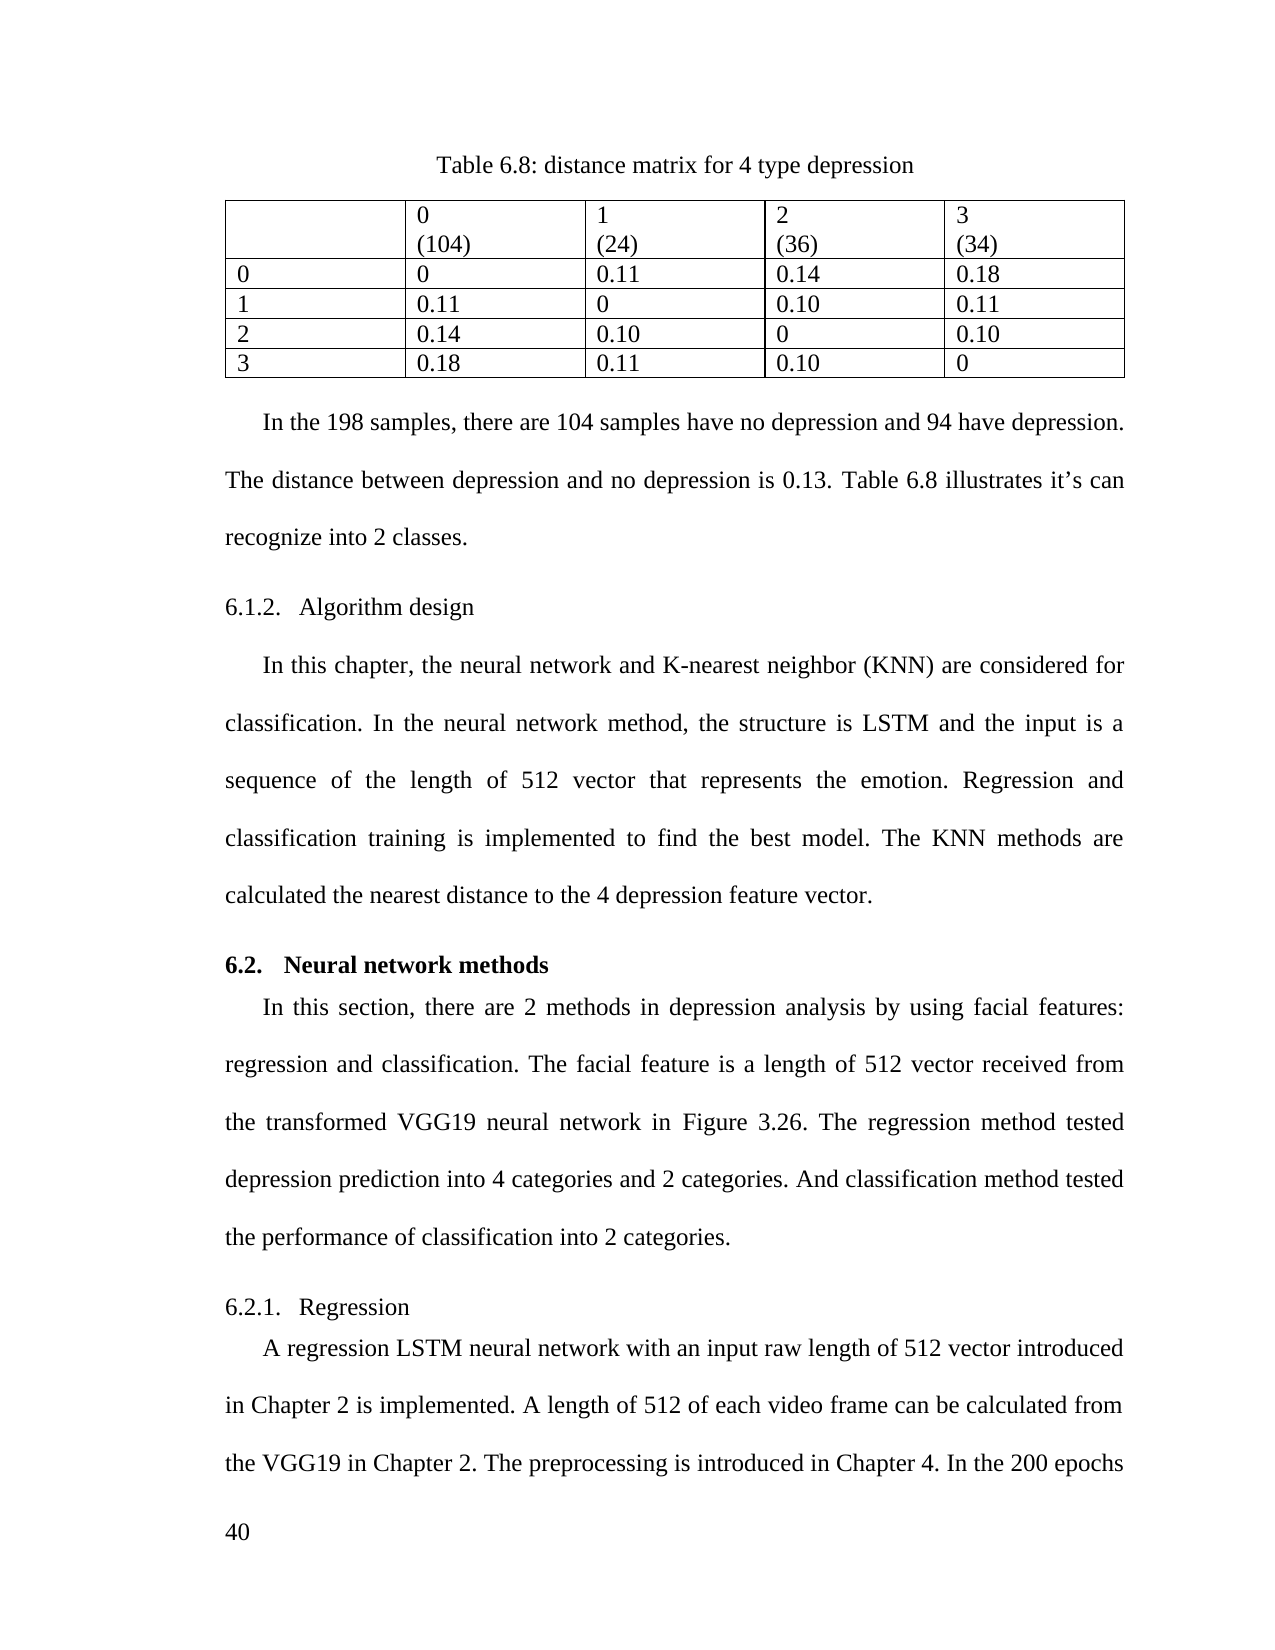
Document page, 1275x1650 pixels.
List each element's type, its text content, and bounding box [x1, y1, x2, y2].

table_cell 2 [226, 319, 405, 347]
table_cell 3 [226, 349, 405, 377]
text In this chapter, the neural network and K-nearest neighbor (KNN) are considered for classification. In the neural network method, the structure is LSTM and the input is a sequence of the length of 512 vector that represents the emotion. Regression and classification training is implemented to find the best model. The KNN methods are calculated the nearest distance to the 4 depression feature vector. [225, 650, 1125, 909]
table_cell 0 [945, 349, 1124, 377]
table_header 1 (24) [586, 201, 764, 258]
table_cell 0.10 [945, 319, 1124, 347]
table_header 0 (104) [406, 201, 585, 258]
table_header 3 (34) [945, 201, 1124, 258]
table_cell 0.11 [406, 289, 585, 318]
table_cell 0 [406, 259, 585, 288]
table_cell 0.18 [945, 259, 1124, 288]
table_cell 0.10 [586, 319, 764, 347]
table_cell 0 [226, 259, 405, 288]
table_cell 0.18 [406, 349, 585, 377]
subtitle Algorithm design [225, 592, 1125, 621]
table_cell 0.14 [766, 259, 944, 288]
table_header 2 (36) [766, 201, 944, 258]
table_cell 0.11 [586, 259, 764, 288]
table_cell 0 [586, 289, 764, 318]
table_cell 0.10 [766, 349, 944, 377]
table_header [226, 201, 405, 258]
table_cell 0.10 [766, 289, 944, 318]
table_cell 0.11 [586, 349, 764, 377]
table_cell 0 [766, 319, 944, 347]
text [225, 1333, 1125, 1477]
table_cell 0.14 [406, 319, 585, 347]
table_cell 1 [226, 289, 405, 318]
subtitle Neural network methods [225, 950, 1125, 979]
table_cell 0.11 [945, 289, 1124, 318]
subtitle Regression [225, 1292, 1125, 1320]
